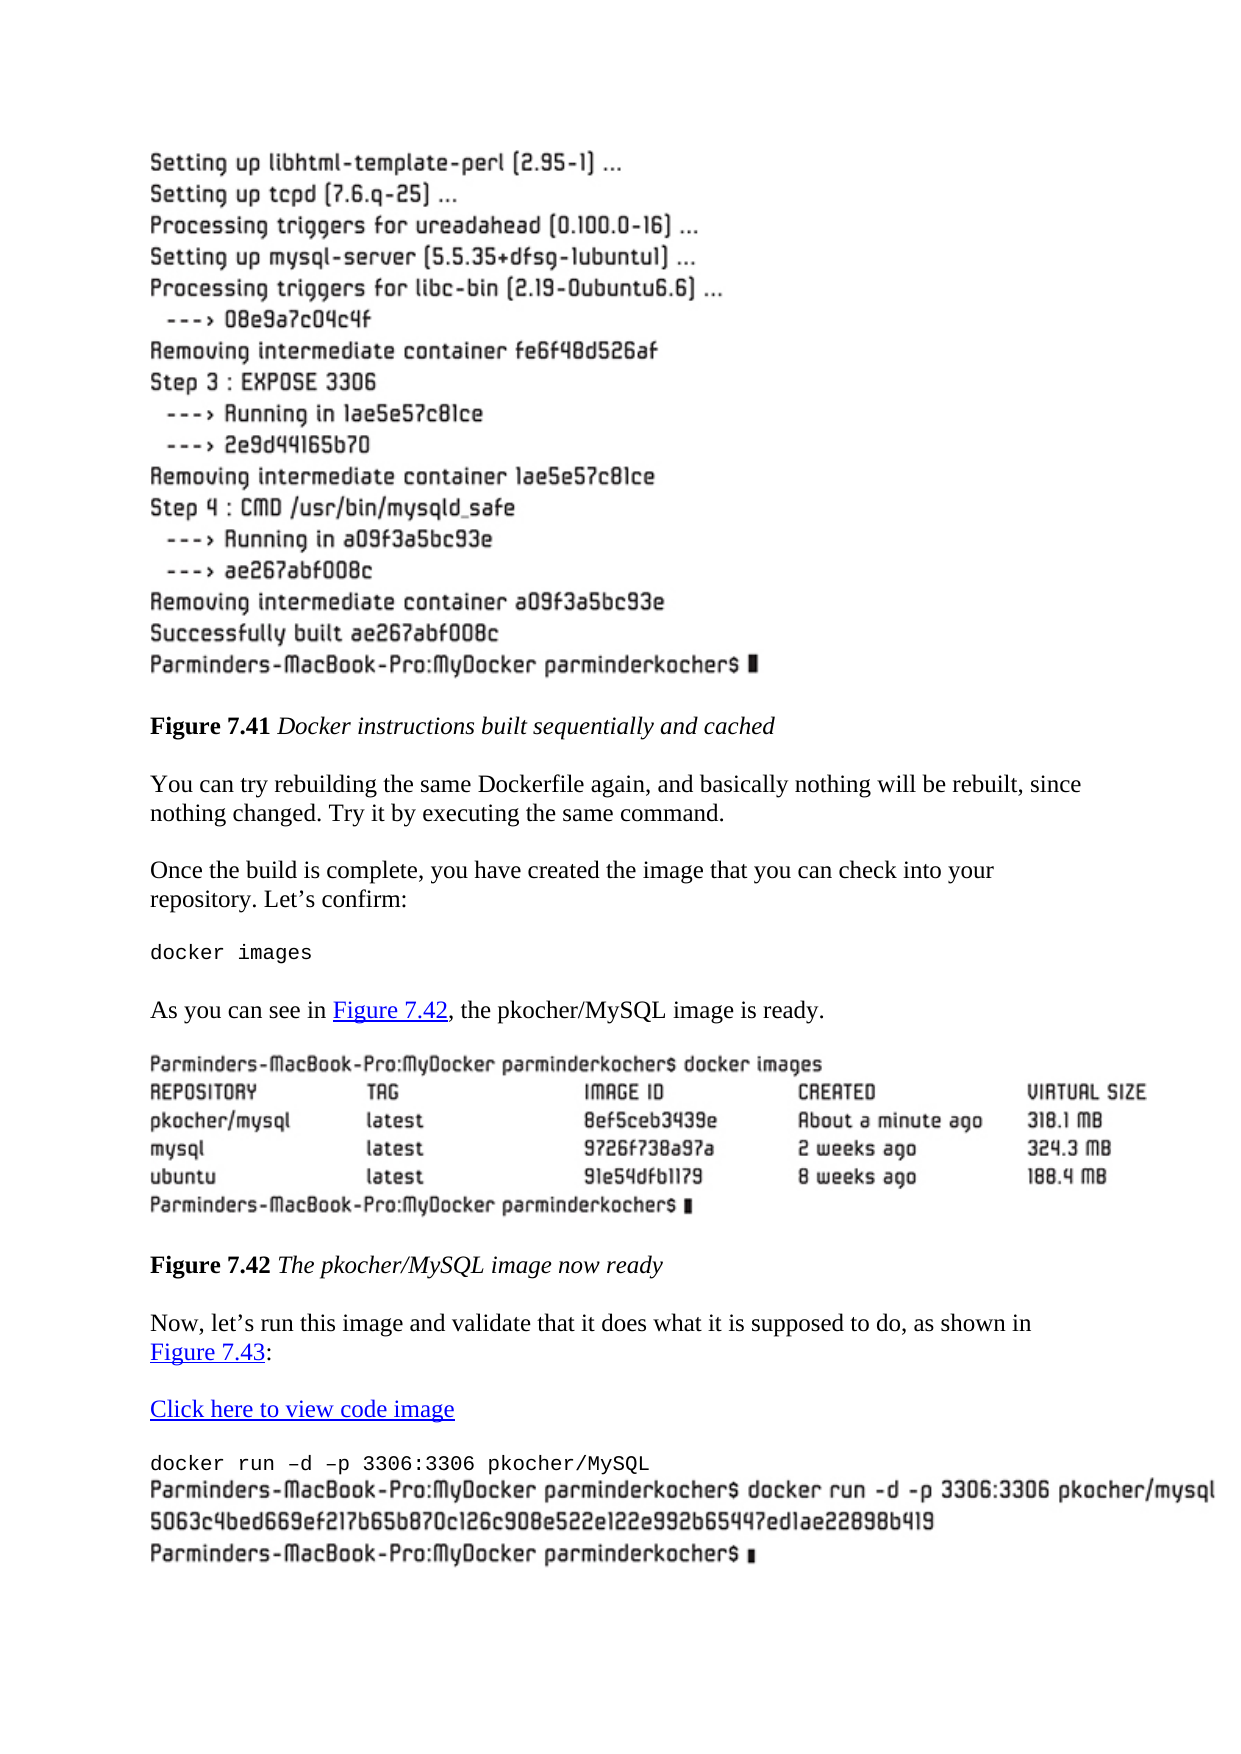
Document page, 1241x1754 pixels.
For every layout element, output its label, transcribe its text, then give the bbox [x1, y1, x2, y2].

picture [150, 1476, 1216, 1569]
text docker images [150, 942, 1090, 966]
text Figure 7.42 The pkocher/MySQL image now ready [150, 1250, 1090, 1279]
text Figure 7.41 Docker instructions built sequentially and cached [150, 711, 1090, 740]
text You can try rebuilding the same Dockerfile again, and basically nothing will be rebuilt, since nothing changed. Try it by executing the same command. [150, 769, 1090, 826]
text Once the build is complete, you have created the image that you can check into your repository. Let’s confirm: [150, 856, 1090, 913]
picture [150, 150, 774, 680]
text Now, let’s run this image and validate that it does what it is supposed to do, as shown in Figure 7.43: [150, 1308, 1090, 1365]
text As you can see in Figure 7.42, the pkocher/MySQL image is ready. [150, 995, 1090, 1024]
picture [150, 1053, 1147, 1219]
text docker run –d –p 3306:3306 pkocher/MySQL [150, 1452, 1090, 1476]
text Click here to view code image [150, 1394, 1090, 1423]
